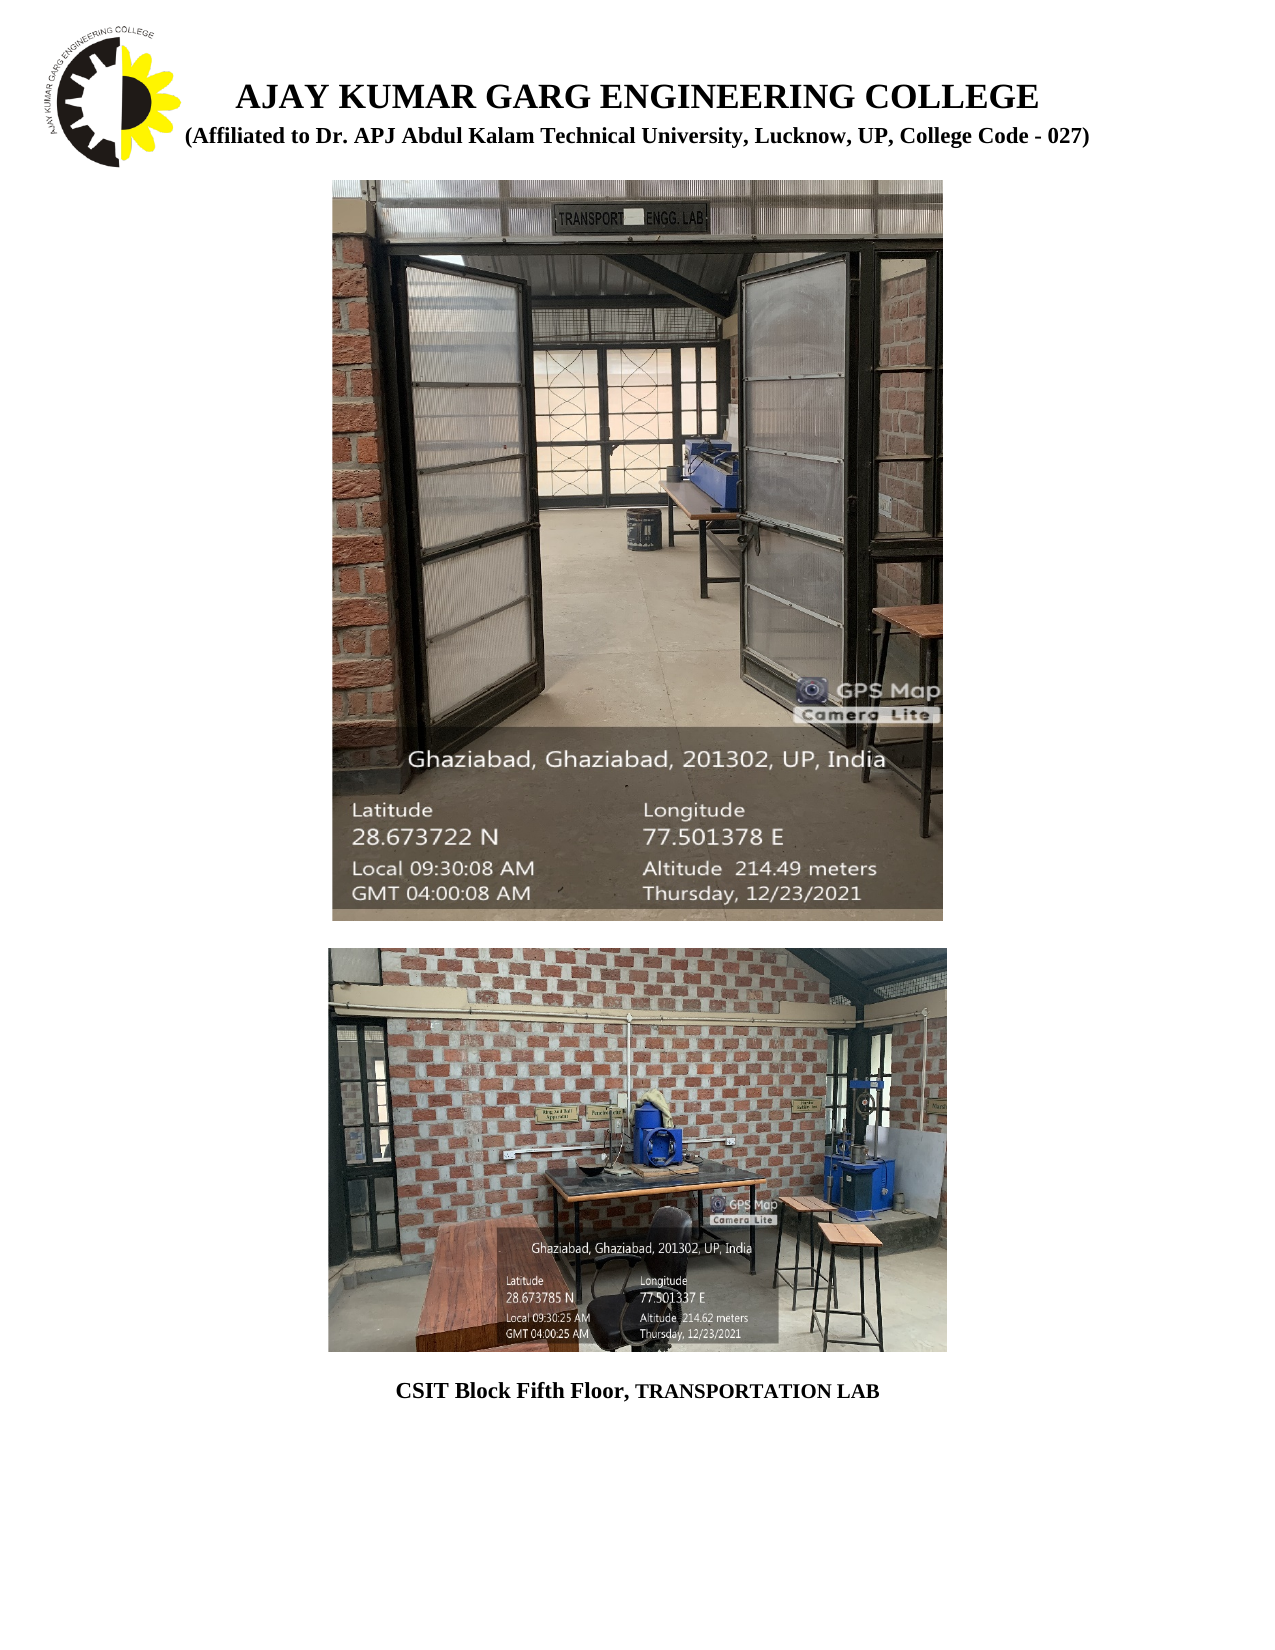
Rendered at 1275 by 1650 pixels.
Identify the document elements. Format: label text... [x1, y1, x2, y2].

picture [332, 180, 943, 921]
text CSIT Block Fifth Floor, TRANSPORTATION LAB [150, 1378, 1125, 1404]
picture [44, 26, 188, 169]
picture [328, 948, 947, 1352]
